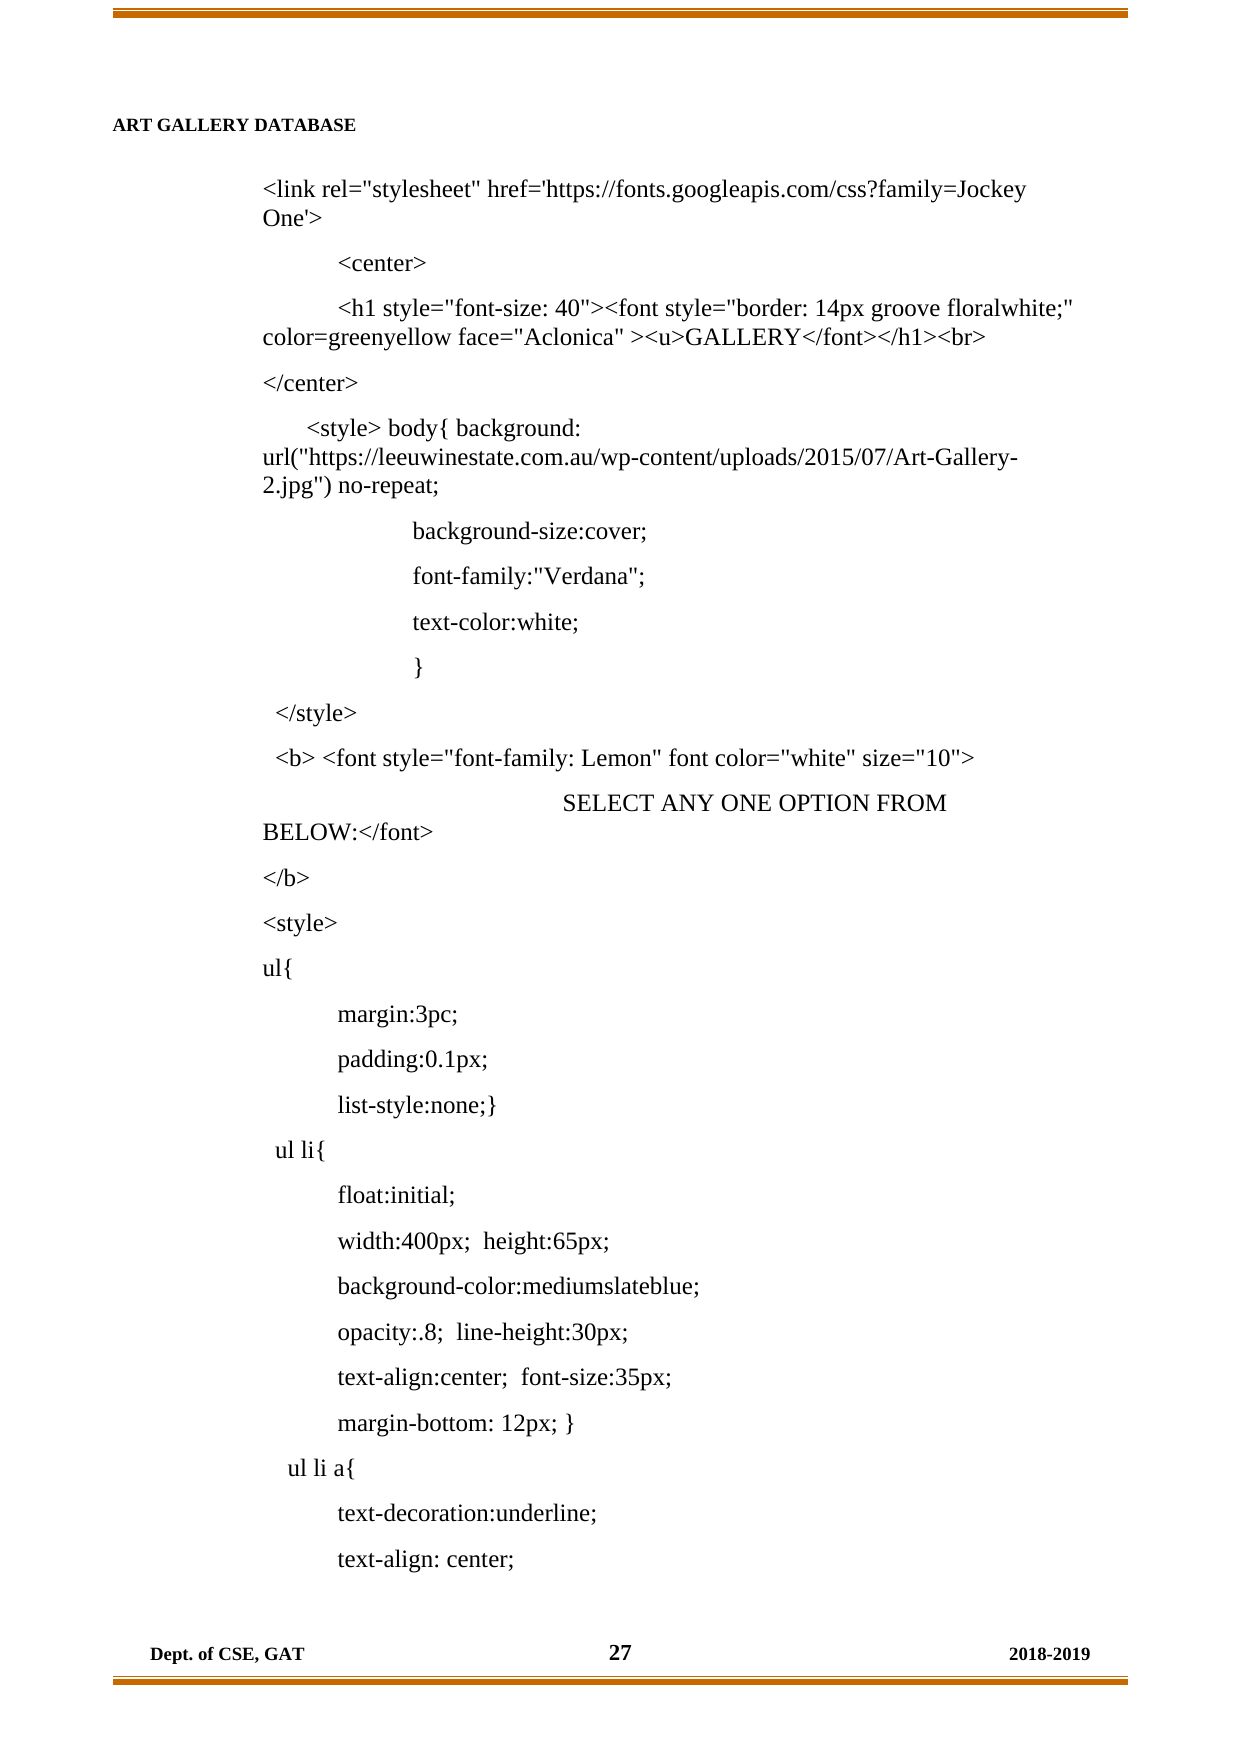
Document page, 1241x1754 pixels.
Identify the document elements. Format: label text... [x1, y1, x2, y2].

text <style> body{ background: url("https://leeuwinestate.com.au/wp-content/uploads/2015/07/Art-Gallery-2.jpg") no-repeat; [262, 413, 1074, 499]
text ul li a{ [262, 1453, 1074, 1482]
text ul{ [262, 953, 1074, 982]
text text-align: center; [262, 1544, 1074, 1573]
text width:400px; height:65px; [262, 1226, 1074, 1255]
text </style> [262, 698, 1074, 726]
text padding:0.1px; [262, 1044, 1074, 1073]
text <b> <font style="font-family: Lemon" font color="white" size="10"> [262, 743, 1074, 772]
text opacity:.8; line-height:30px; [262, 1317, 1074, 1346]
text list-style:none;} [262, 1090, 1074, 1118]
text </center> [262, 368, 1074, 396]
text background-color:mediumslateblue; [262, 1271, 1074, 1300]
text text-decoration:underline; [262, 1498, 1074, 1527]
text <center> [262, 248, 1074, 277]
text text-color:white; [262, 607, 1074, 636]
text font-family:"Verdana"; [262, 561, 1074, 590]
text <link rel="stylesheet" href='https://fonts.googleapis.com/css?family=Jockey One'> [262, 174, 1074, 231]
text </b> [262, 863, 1074, 891]
text background-size:cover; [262, 516, 1074, 545]
text float:initial; [262, 1181, 1074, 1209]
text <style> [262, 908, 1074, 937]
text text-align:center; font-size:35px; [262, 1362, 1074, 1391]
text margin-bottom: 12px; } [262, 1408, 1074, 1436]
text ul li{ [262, 1135, 1074, 1164]
text } [262, 652, 1074, 681]
text SELECT ANY ONE OPTION FROM BELOW:</font> [262, 788, 1074, 846]
text margin:3pc; [262, 999, 1074, 1028]
text <h1 style="font-size: 40"><font style="border: 14px groove floralwhite;" color=greenyellow face="Aclonica" ><u>GALLERY</font></h1><br> [262, 293, 1074, 351]
